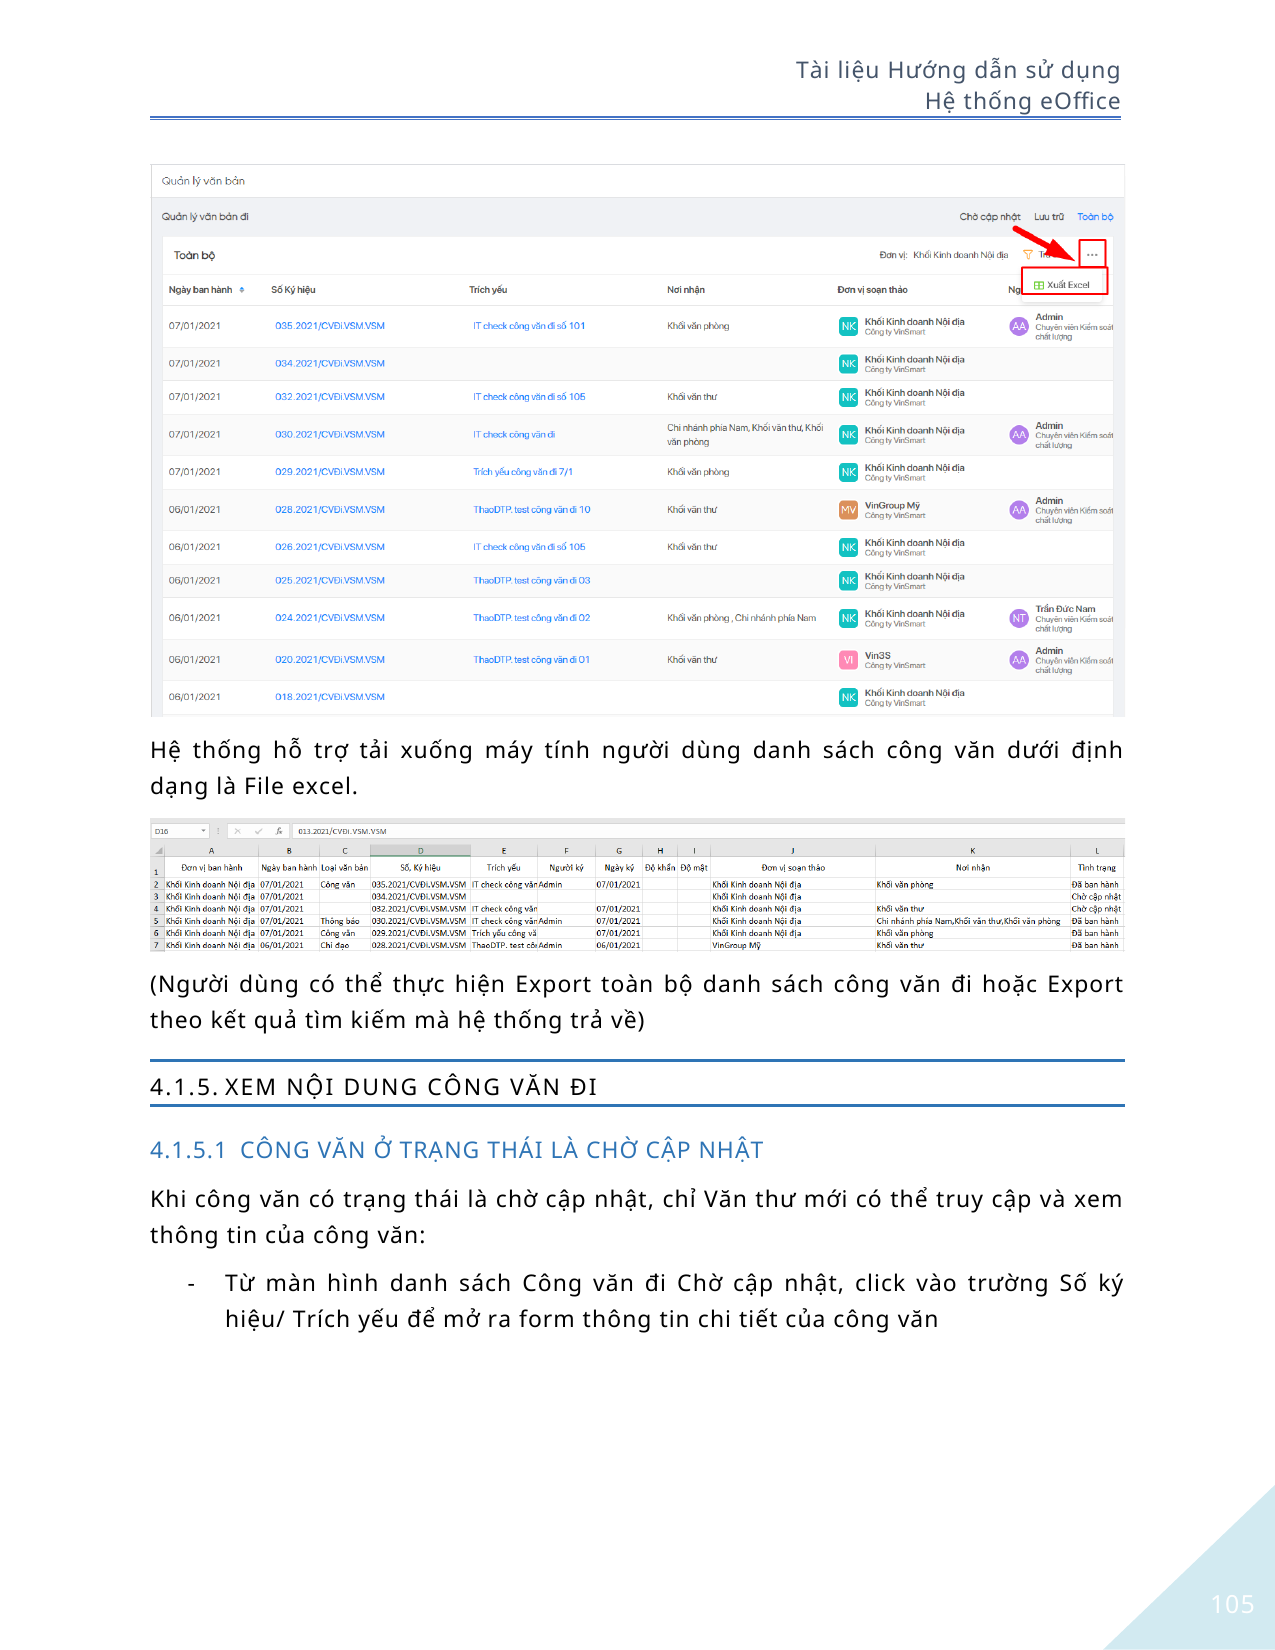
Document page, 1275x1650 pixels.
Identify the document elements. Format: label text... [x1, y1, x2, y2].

text Hệ thống hỗ trợ tải xuống máy tính người dùng danh sách công văn dưới định dạng là File excel. [150, 734, 1125, 801]
subtitle Công văn ở trạng thái là Chờ cập nhật [150, 1134, 1125, 1166]
text (Người dùng có thể thực hiện Export toàn bộ danh sách công văn đi hoặc Export theo kết quả tìm kiếm mà hệ thống trả về) [150, 968, 1125, 1036]
list Từ màn hình danh sách Công văn đi Chờ cập nhật, click vào trường Số ký hiệu/ Trích yếu để mở ra form thông tin chi tiết của công văn [187, 1267, 1125, 1334]
subtitle Xem nội dung công văn đi [150, 1062, 1125, 1104]
text Khi công văn có trạng thái là chờ cập nhật, chỉ Văn thư mới có thể truy cập và xem thông tin của công văn: [150, 1183, 1125, 1250]
picture [150, 163, 1125, 717]
picture [150, 818, 1125, 952]
